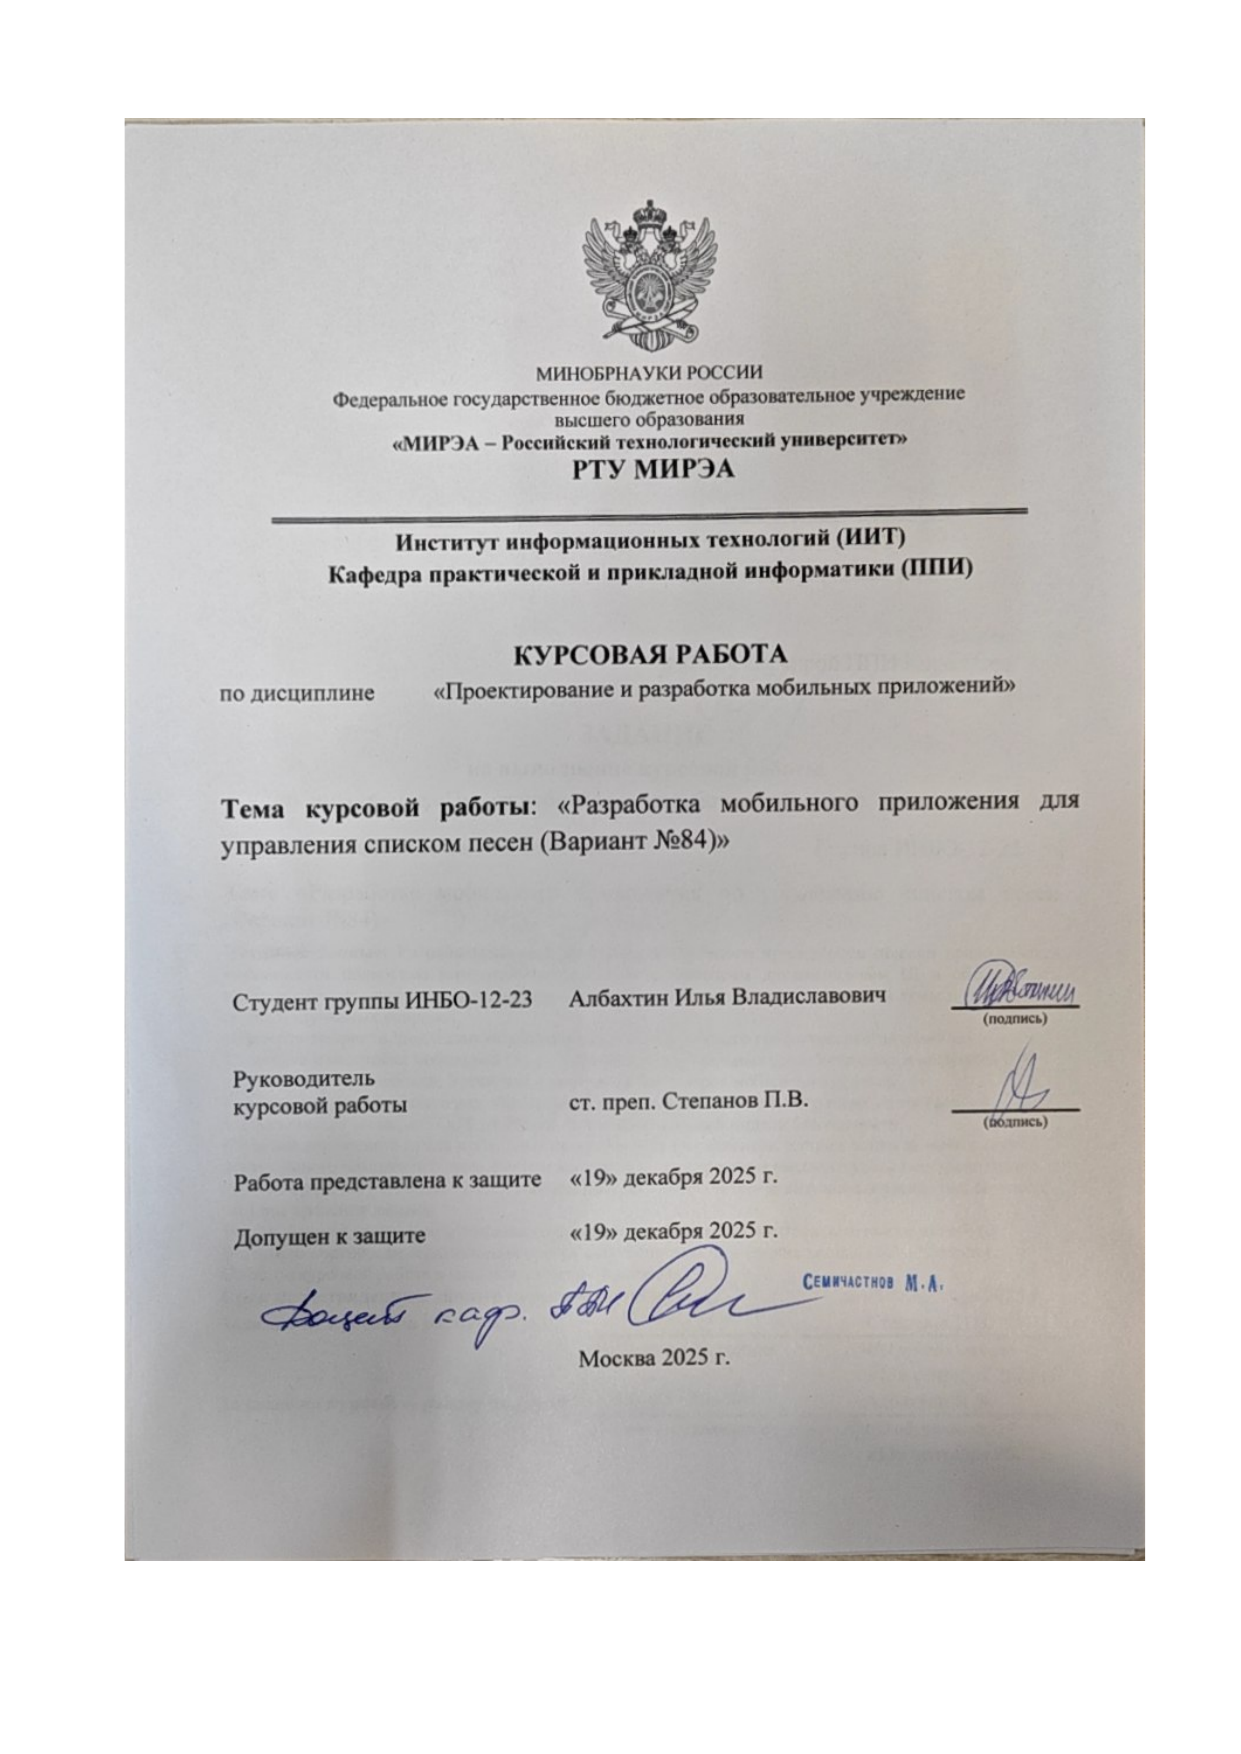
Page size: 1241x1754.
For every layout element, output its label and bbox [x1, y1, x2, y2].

picture [124, 118, 1146, 1561]
